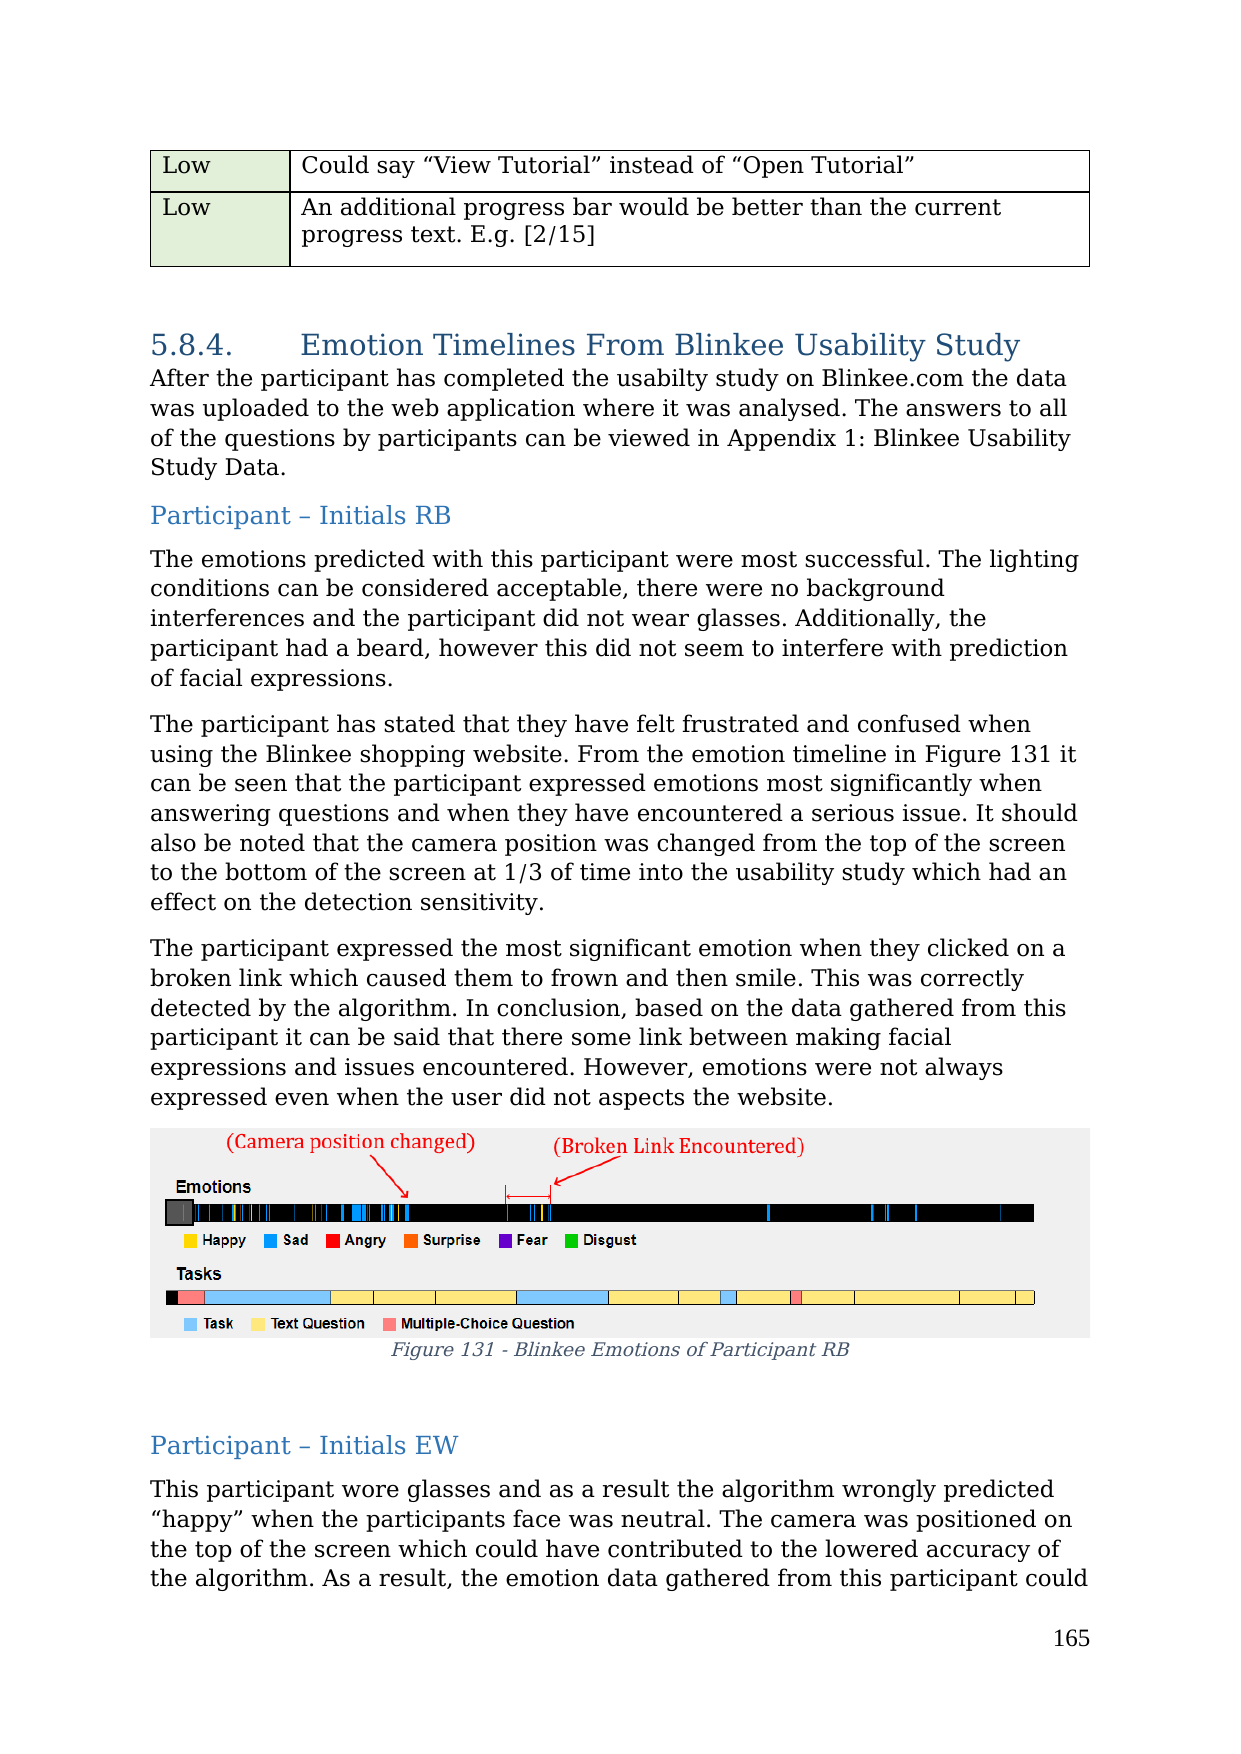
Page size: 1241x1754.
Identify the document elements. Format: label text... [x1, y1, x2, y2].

text The emotions predicted with this participant were most successful. The lighting conditions can be considered acceptable, there were no background interferences and the participant did not wear glasses. Additionally, the participant had a beard, however this did not seem to interfere with prediction of facial expressions. [150, 544, 1090, 691]
table_cell An additional progress bar would be better than the current progress text. E.g. [2/15] [291, 193, 1089, 266]
table_cell Low [151, 193, 289, 266]
table_cell Could say “View Tutorial” instead of “Open Tutorial” [291, 151, 1089, 191]
text After the participant has completed the usabilty study on Blinkee.com the data was uploaded to the web application where it was analysed. The answers to all of the questions by participants can be viewed in Appendix 1: Blinkee Usability Study Data. [150, 364, 1090, 481]
text The participant has stated that they have felt frustrated and confused when using the Blinkee shopping website. From the emotion timeline in Figure 131 it can be seen that the participant expressed emotions most significantly when answering questions and when they have encountered a serious issue. It should also be noted that the camera position was changed from the top of the screen to the bottom of the screen at 1/3 of time into the usability study which had an effect on the detection sensitivity. [150, 709, 1090, 915]
table_cell Low [151, 151, 289, 191]
subtitle Emotion Timelines From Blinkee Usability Study [150, 326, 1090, 361]
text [150, 1475, 1090, 1592]
subtitle Participant – Initials RB [150, 499, 1090, 529]
subtitle Participant – Initials EW [150, 1430, 1090, 1460]
text The participant expressed the most significant emotion when they clicked on a broken link which caused them to frown and then smile. This was correctly detected by the algorithm. In conclusion, based on the data gathered from this participant it can be said that there some link between making facial expressions and issues encountered. However, emotions were not always expressed even when the user did not aspects the website. [150, 934, 1090, 1110]
text Figure 131 - Blinkee Emotions of Participant RB [150, 1338, 1090, 1360]
picture [150, 1128, 1091, 1338]
